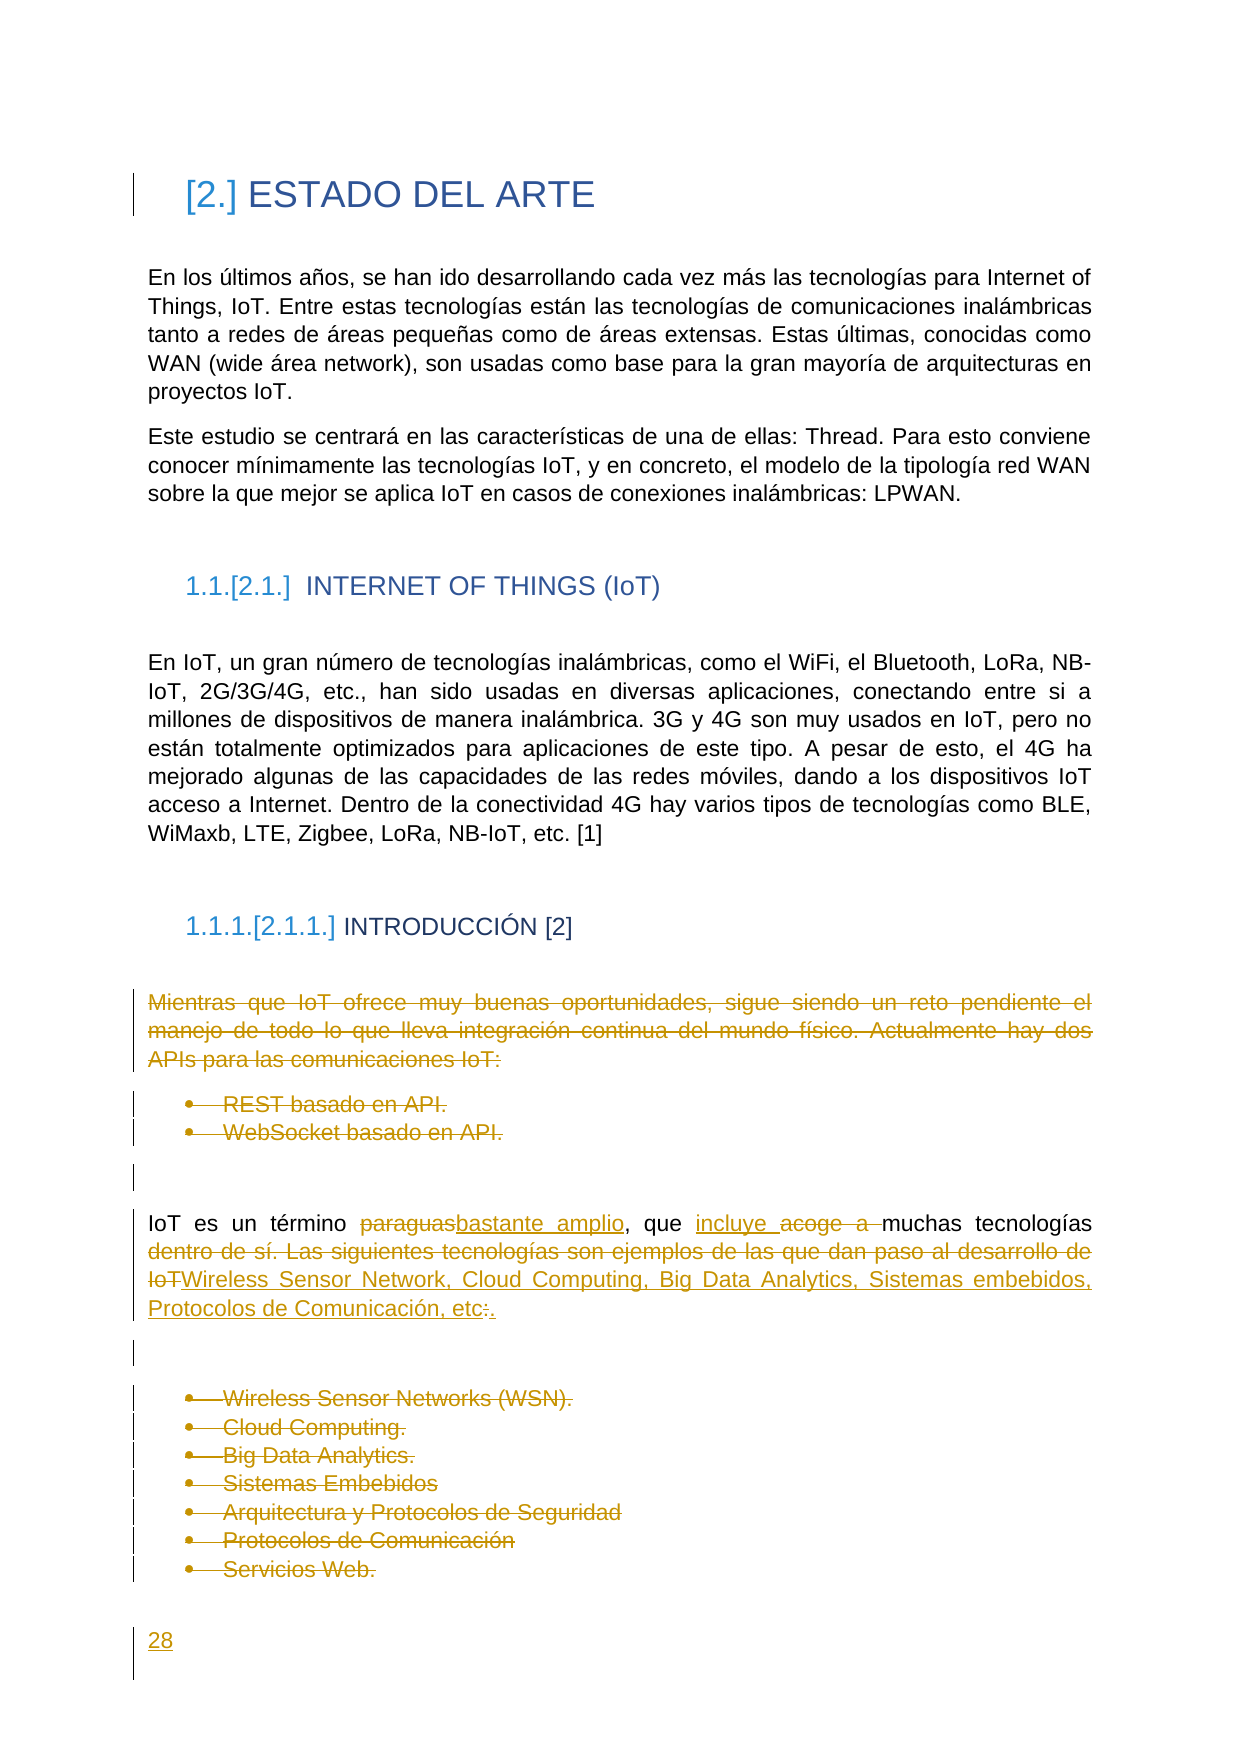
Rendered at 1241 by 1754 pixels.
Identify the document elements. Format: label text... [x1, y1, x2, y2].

text En IoT, un gran número de tecnologías inalámbricas, como el WiFi, el Bluetooth, LoRa, NB-IoT, 2G/3G/4G, etc., han sido usadas en diversas aplicaciones, conectando entre si a millones de dispositivos de manera inalámbrica. 3G y 4G son muy usados en IoT, pero no están totalmente optimizados para aplicaciones de este tipo. A pesar de esto, el 4G ha mejorado algunas de las capacidades de las redes móviles, dando a los dispositivos IoT acceso a Internet. Dentro de la conectividad 4G hay varios tipos de tecnologías como BLE, WiMaxb, LTE, Zigbee, LoRa, NB-IoT, etc. [1] [148, 649, 1092, 846]
text IoT es un término , que muchas tecnologías [148, 1209, 1092, 1252]
subtitle INTRODUCCIÓN [2] [185, 910, 1092, 941]
text Este estudio se centrará en las características de una de ellas: Thread. Para esto conviene conocer mínimamente las tecnologías IoT, y en concreto, el modelo de la tipología red WAN sobre la que mejor se aplica IoT en casos de conexiones inalámbricas: LPWAN. [148, 423, 1092, 506]
subtitle ESTADO DEL ARTE [185, 173, 1092, 216]
text En los últimos años, se han ido desarrollando cada vez más las tecnologías para Internet of Things, IoT. Entre estas tecnologías están las tecnologías de comunicaciones inalámbricas tanto a redes de áreas pequeñas como de áreas extensas. Estas últimas, conocidas como WAN (wide área network), son usadas como base para la gran mayoría de arquitecturas en proyectos IoT. [148, 264, 1092, 404]
text IoT es un término , que muchas tecnologías [148, 1253, 1092, 1321]
subtitle INTERNET OF THINGS (IoT) [185, 570, 1092, 602]
